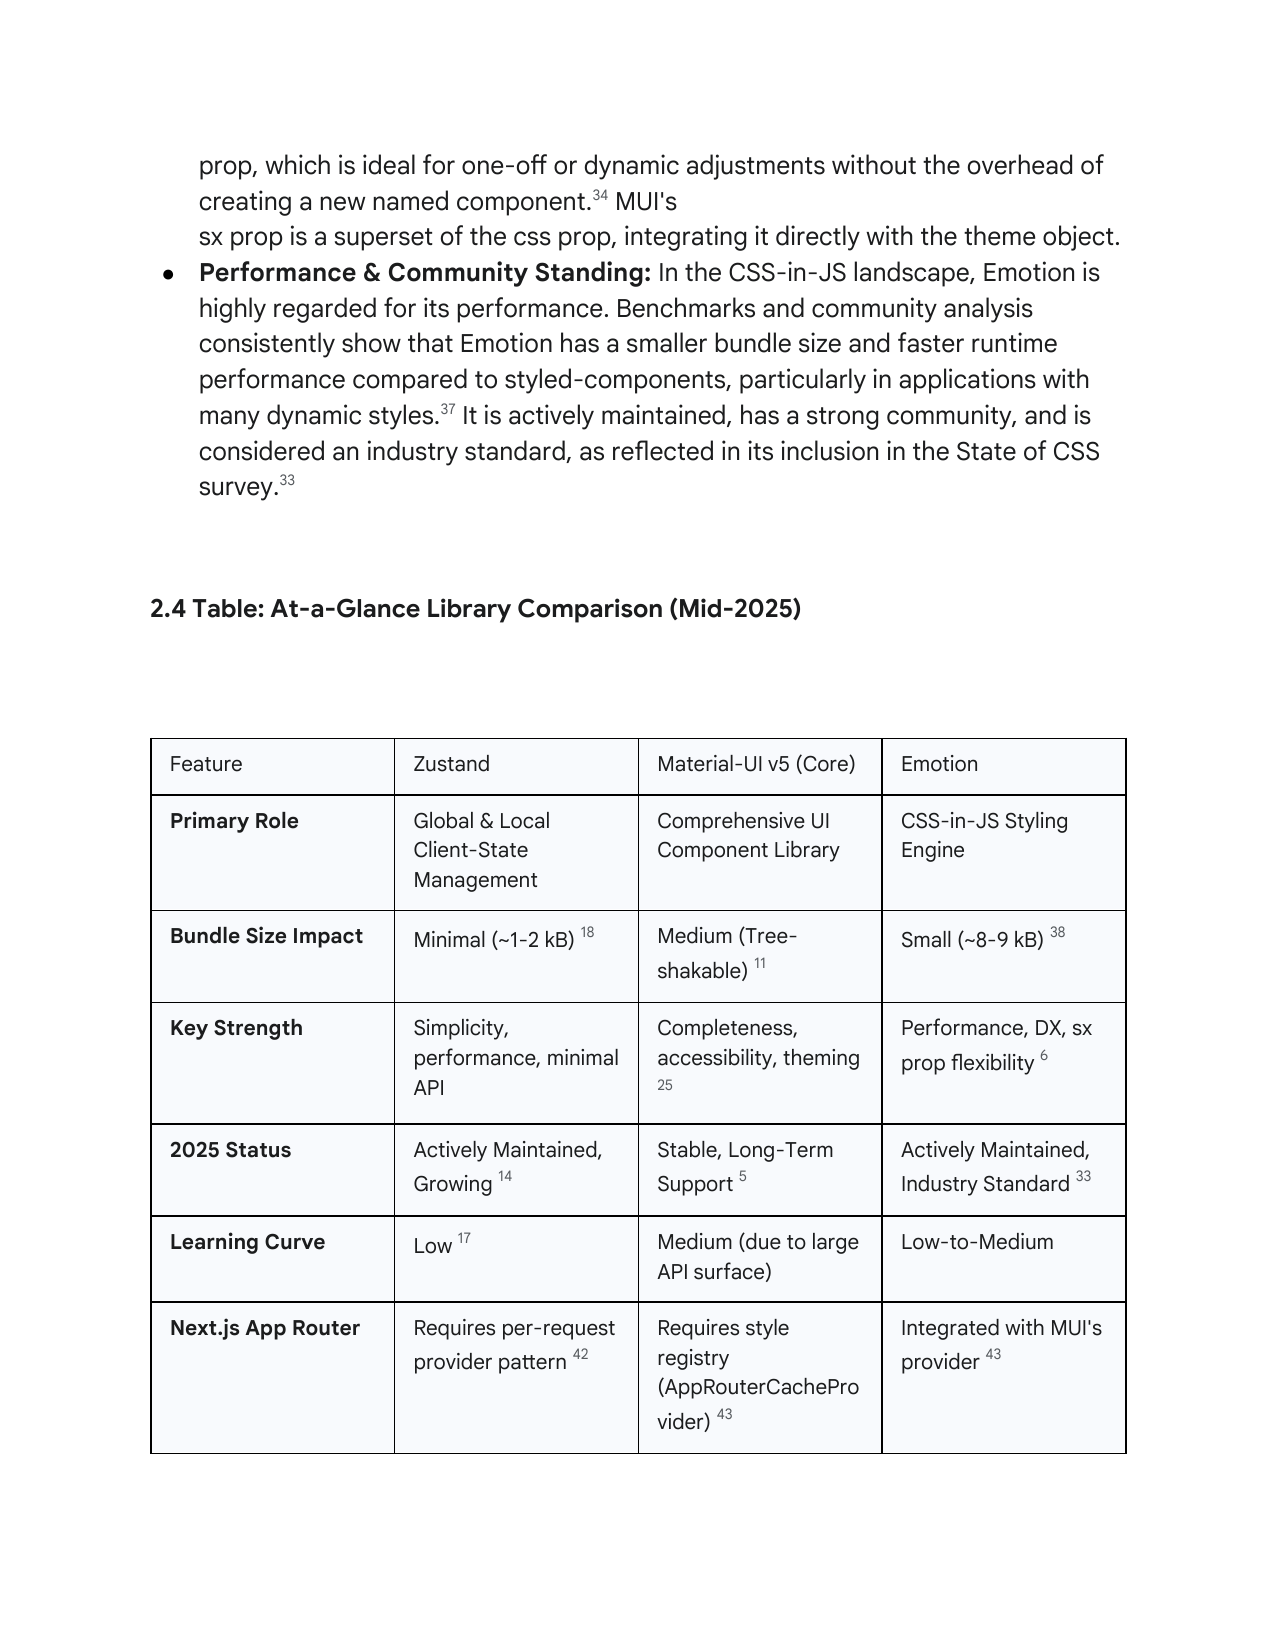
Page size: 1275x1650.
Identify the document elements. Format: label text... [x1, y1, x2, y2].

table_cell Performance, DX, sx prop flexibility 6 [883, 1003, 1125, 1123]
table_cell Minimal (~1-2 kB) 18 [395, 911, 638, 1002]
table_cell Global & Local Client-State Management [395, 796, 638, 909]
list Performance & Community Standing: In the CSS-in-JS landscape, Emotion is highly regarded for its performance. Benchmarks and community analysis consistently show that Emotion has a smaller bundle size and faster runtime performance compared to styled-components, particularly in applications with many dynamic styles.37 It is actively maintained, has a strong community, and is considered an industry standard, as reflected in its inclusion in the State of CSS survey.33 [161, 257, 1125, 503]
table_cell Bundle Size Impact [152, 911, 394, 1002]
table_header Material-UI v5 (Core) [639, 739, 881, 794]
table_header Zustand [395, 739, 638, 794]
table_cell Key Strength [152, 1003, 394, 1123]
table_cell Learning Curve [152, 1217, 394, 1301]
table_cell Next.js App Router [152, 1303, 394, 1452]
table_cell Low-to-Medium [883, 1217, 1125, 1301]
table_cell Small (~8-9 kB) 38 [883, 911, 1125, 1002]
table_cell Low 17 [395, 1217, 638, 1301]
table_cell CSS-in-JS Styling Engine [883, 796, 1125, 909]
table_cell Requires per-request provider pattern 42 [395, 1303, 638, 1452]
table_cell Medium (Tree-shakable) 11 [639, 911, 881, 1002]
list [161, 150, 1125, 253]
table_cell Actively Maintained, Growing 14 [395, 1125, 638, 1215]
table_cell 2025 Status [152, 1125, 394, 1215]
table_header Feature [152, 739, 394, 794]
table_cell Comprehensive UI Component Library [639, 796, 881, 909]
table_cell Stable, Long-Term Support 5 [639, 1125, 881, 1215]
table_cell Primary Role [152, 796, 394, 909]
table_cell Actively Maintained, Industry Standard 33 [883, 1125, 1125, 1215]
subtitle 2.4 Table: At-a-Glance Library Comparison (Mid-2025) [150, 593, 1125, 624]
table_header Emotion [883, 739, 1125, 794]
table_cell Completeness, accessibility, theming 25 [639, 1003, 881, 1123]
table_cell Simplicity, performance, minimal API [395, 1003, 638, 1123]
table_cell Requires style registry (AppRouterCacheProvider) 43 [639, 1303, 881, 1452]
table_cell Medium (due to large API surface) [639, 1217, 881, 1301]
table_cell Integrated with MUI's provider 43 [883, 1303, 1125, 1452]
